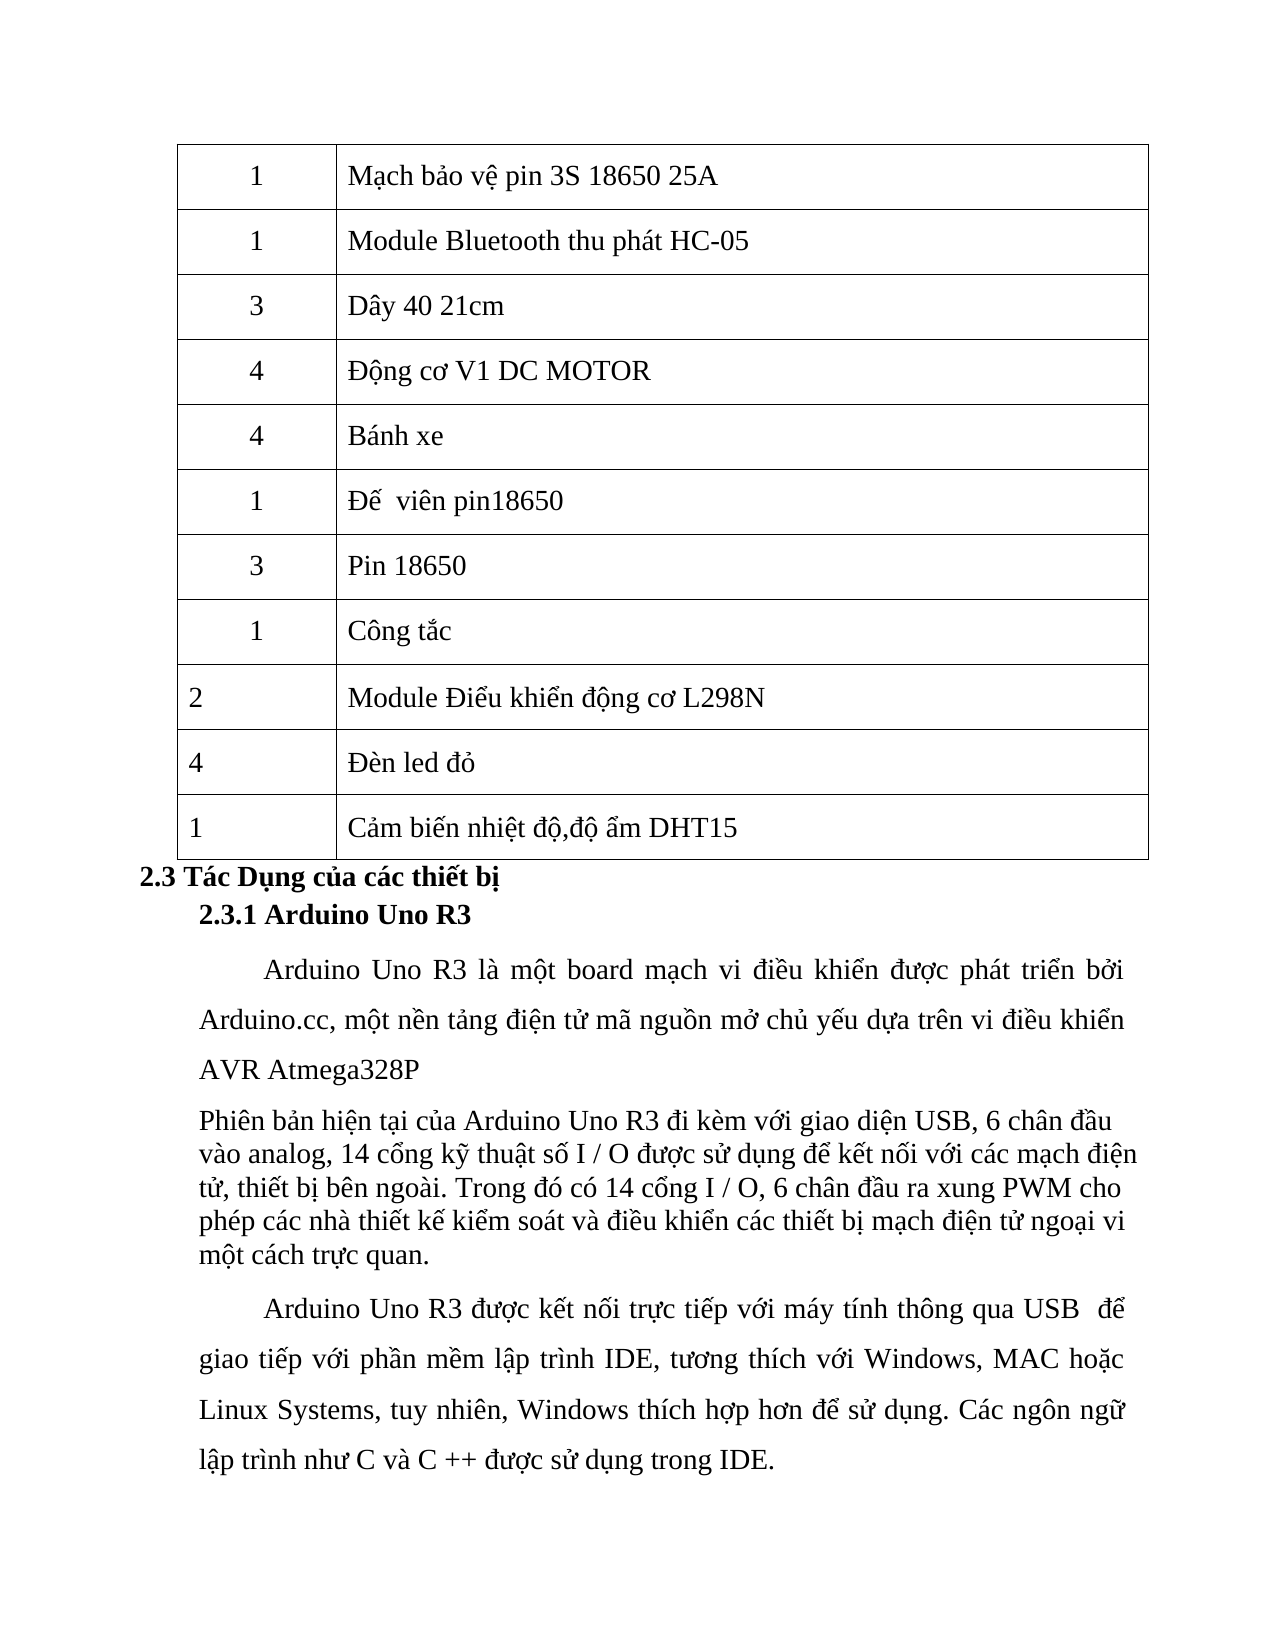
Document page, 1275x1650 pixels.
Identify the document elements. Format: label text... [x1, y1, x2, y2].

table_cell Bánh xe [337, 405, 1148, 468]
table_cell 1 [178, 210, 336, 273]
text Arduino Uno R3 được kết nối trực tiếp với máy tính thông qua USB để giao tiếp với phần mềm lập trình IDE, tương thích với Windows, MAC hoặc Linux Systems, tuy nhiên, Windows thích hợp hơn để sử dụng. Các ngôn ngữ lập trình như C và C ++ được sử dụng trong IDE. [198, 1291, 1126, 1476]
table_cell Động cơ V1 DC MOTOR [337, 340, 1148, 403]
table_cell Đèn led đỏ [337, 730, 1148, 793]
table_cell Công tắc [337, 600, 1148, 663]
subtitle 2.3.1 Arduino Uno R3 [198, 897, 1148, 931]
table_cell Module Điểu khiển động cơ L298N [337, 665, 1148, 728]
table_cell 2 [178, 665, 336, 728]
table_cell 1 [178, 600, 336, 663]
table_cell Đế viên pin18650 [337, 470, 1148, 533]
table_cell 4 [178, 340, 336, 403]
table_cell 3 [178, 275, 336, 338]
table_cell 1 [178, 145, 336, 208]
table_cell Mạch bảo vệ pin 3S 18650 25A [337, 145, 1148, 208]
list 2.3 Tác Dụng của các thiết bị [139, 859, 1148, 893]
table_cell Pin 18650 [337, 535, 1148, 598]
text Arduino Uno R3 là một board mạch vi điều khiển được phát triển bởi Arduino.cc, một nền tảng điện tử mã nguồn mở chủ yếu dựa trên vi điều khiển AVR Atmega328P [198, 952, 1126, 1086]
text Phiên bản hiện tại của Arduino Uno R3 đi kèm với giao diện USB, 6 chân đầu vào analog, 14 cổng kỹ thuật số I / O được sử dụng để kết nối với các mạch điện tử, thiết bị bên ngoài. Trong đó có 14 cổng I / O, 6 chân đầu ra xung PWM cho phép các nhà thiết kế kiểm soát và điều khiển các thiết bị mạch điện tử ngoại vi một cách trực quan. [198, 1103, 1148, 1270]
table_cell 3 [178, 535, 336, 598]
table_cell 4 [178, 405, 336, 468]
table_cell Cảm biến nhiệt độ,độ ẩm DHT15 [337, 795, 1148, 858]
table_cell 1 [178, 795, 336, 858]
table_cell 4 [178, 730, 336, 793]
table_cell 1 [178, 470, 336, 533]
table_cell Dây 40 21cm [337, 275, 1148, 338]
table_cell Module Bluetooth thu phát HC-05 [337, 210, 1148, 273]
